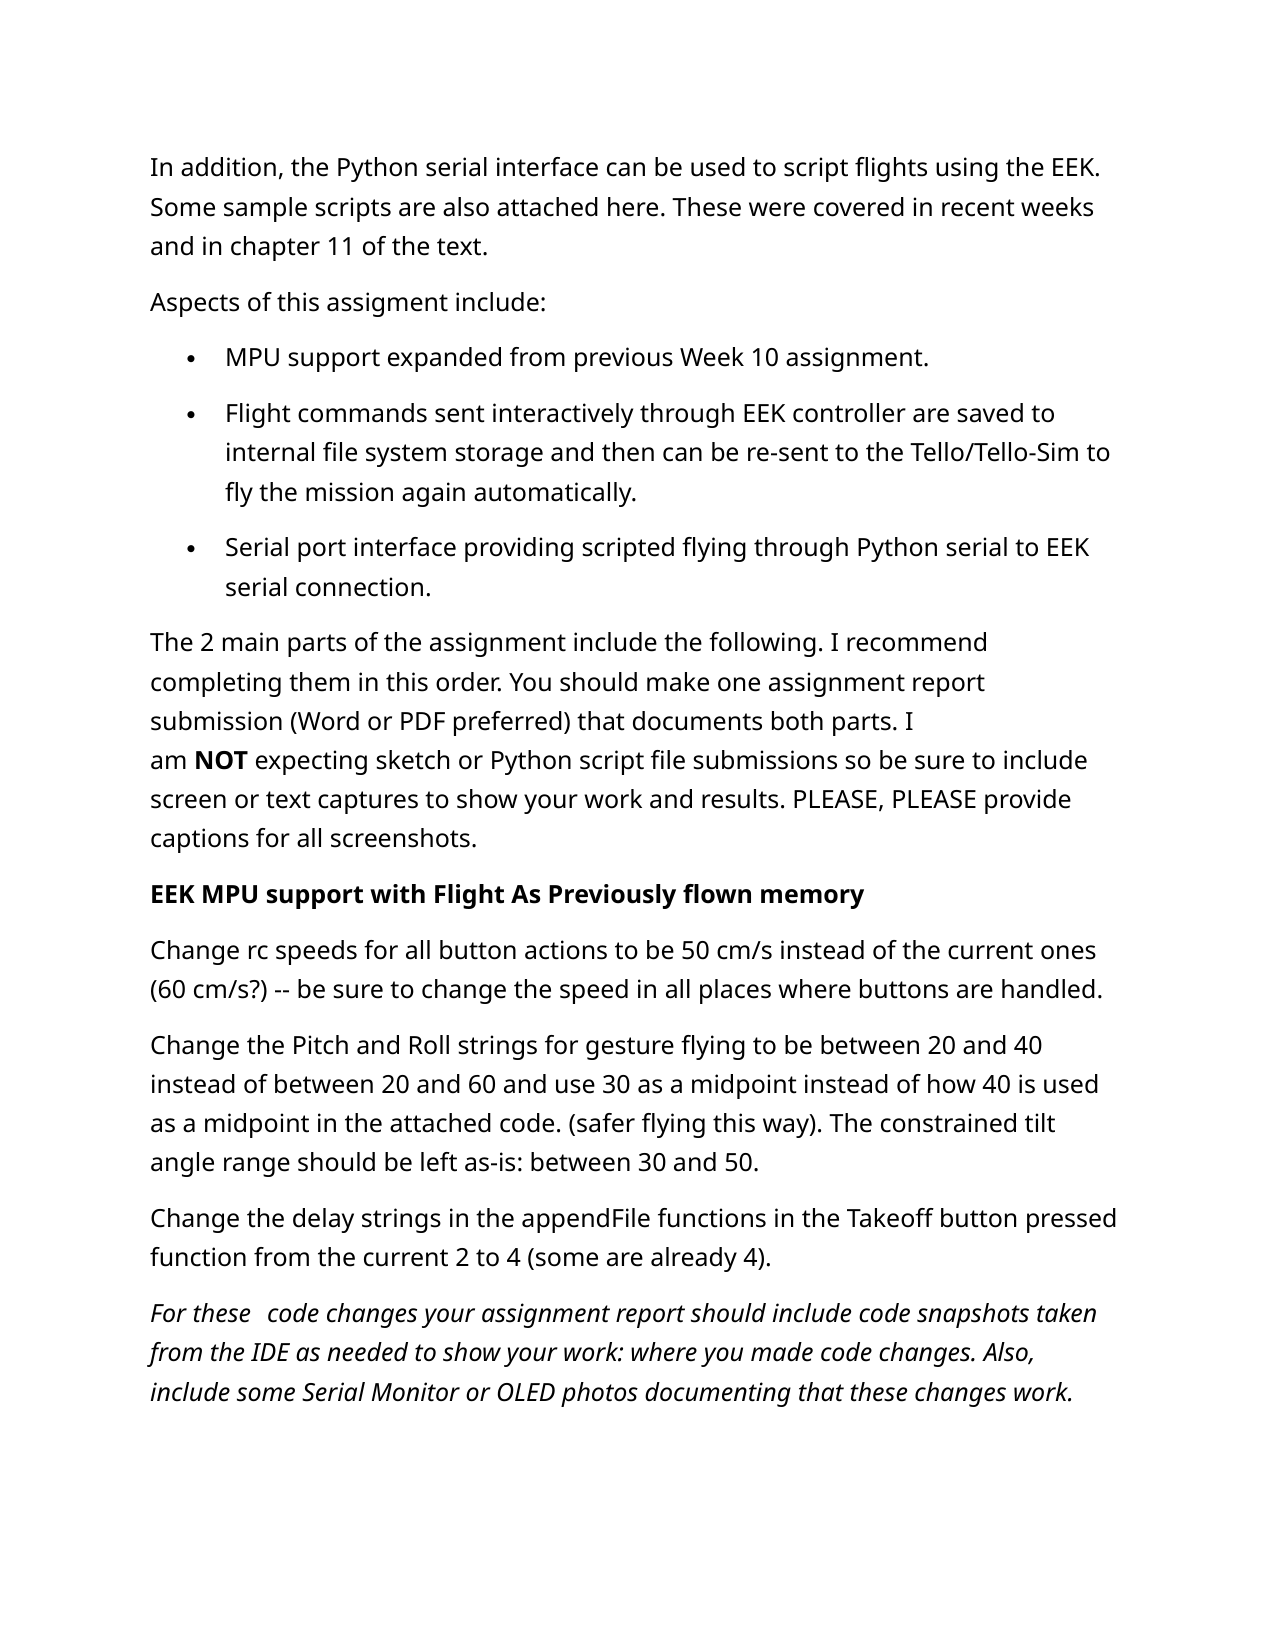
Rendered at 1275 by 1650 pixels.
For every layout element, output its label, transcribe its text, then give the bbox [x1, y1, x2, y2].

text In addition, the Python serial interface can be used to script flights using the EEK. Some sample scripts are also attached here. These were covered in recent weeks and in chapter 11 of the text. [150, 150, 1125, 262]
text EEK MPU support with Flight As Previously flown memory [150, 877, 1125, 911]
text Aspects of this assigment include: [150, 284, 1125, 318]
list Serial port interface providing scripted flying through Python serial to EEK serial connection. [187, 530, 1125, 603]
text Change rc speeds for all button actions to be 50 cm/s instead of the current ones (60 cm/s?) -- be sure to change the speed in all places where buttons are handled. [150, 932, 1125, 1006]
text Change the delay strings in the appendFile functions in the Takeoff button pressed function from the current 2 to 4 (some are already 4). [150, 1201, 1125, 1274]
text For these code changes your assignment report should include code snapshots taken from the IDE as needed to show your work: where you made code changes. Also, include some Serial Monitor or OLED photos documenting that these changes work. [150, 1296, 1125, 1408]
text Change the Pitch and Roll strings for gesture flying to be between 20 and 40 instead of between 20 and 60 and use 30 as a midpoint instead of how 40 is used as a midpoint in the attached code. (safer flying this way). The constrained tilt angle range should be left as-is: between 30 and 50. [150, 1027, 1125, 1179]
text The 2 main parts of the assignment include the following. I recommend completing them in this order. You should make one assignment report submission (Word or PDF preferred) that documents both parts. I am NOT expecting sketch or Python script file submissions so be sure to include screen or text captures to show your work and results. PLEASE, PLEASE provide captions for all screenshots. [150, 625, 1125, 855]
list Flight commands sent interactively through EEK controller are saved to internal file system storage and then can be re-sent to the Tello/Tello-Sim to fly the mission again automatically. [187, 396, 1125, 508]
list MPU support expanded from previous Week 10 assignment. [187, 340, 1125, 374]
